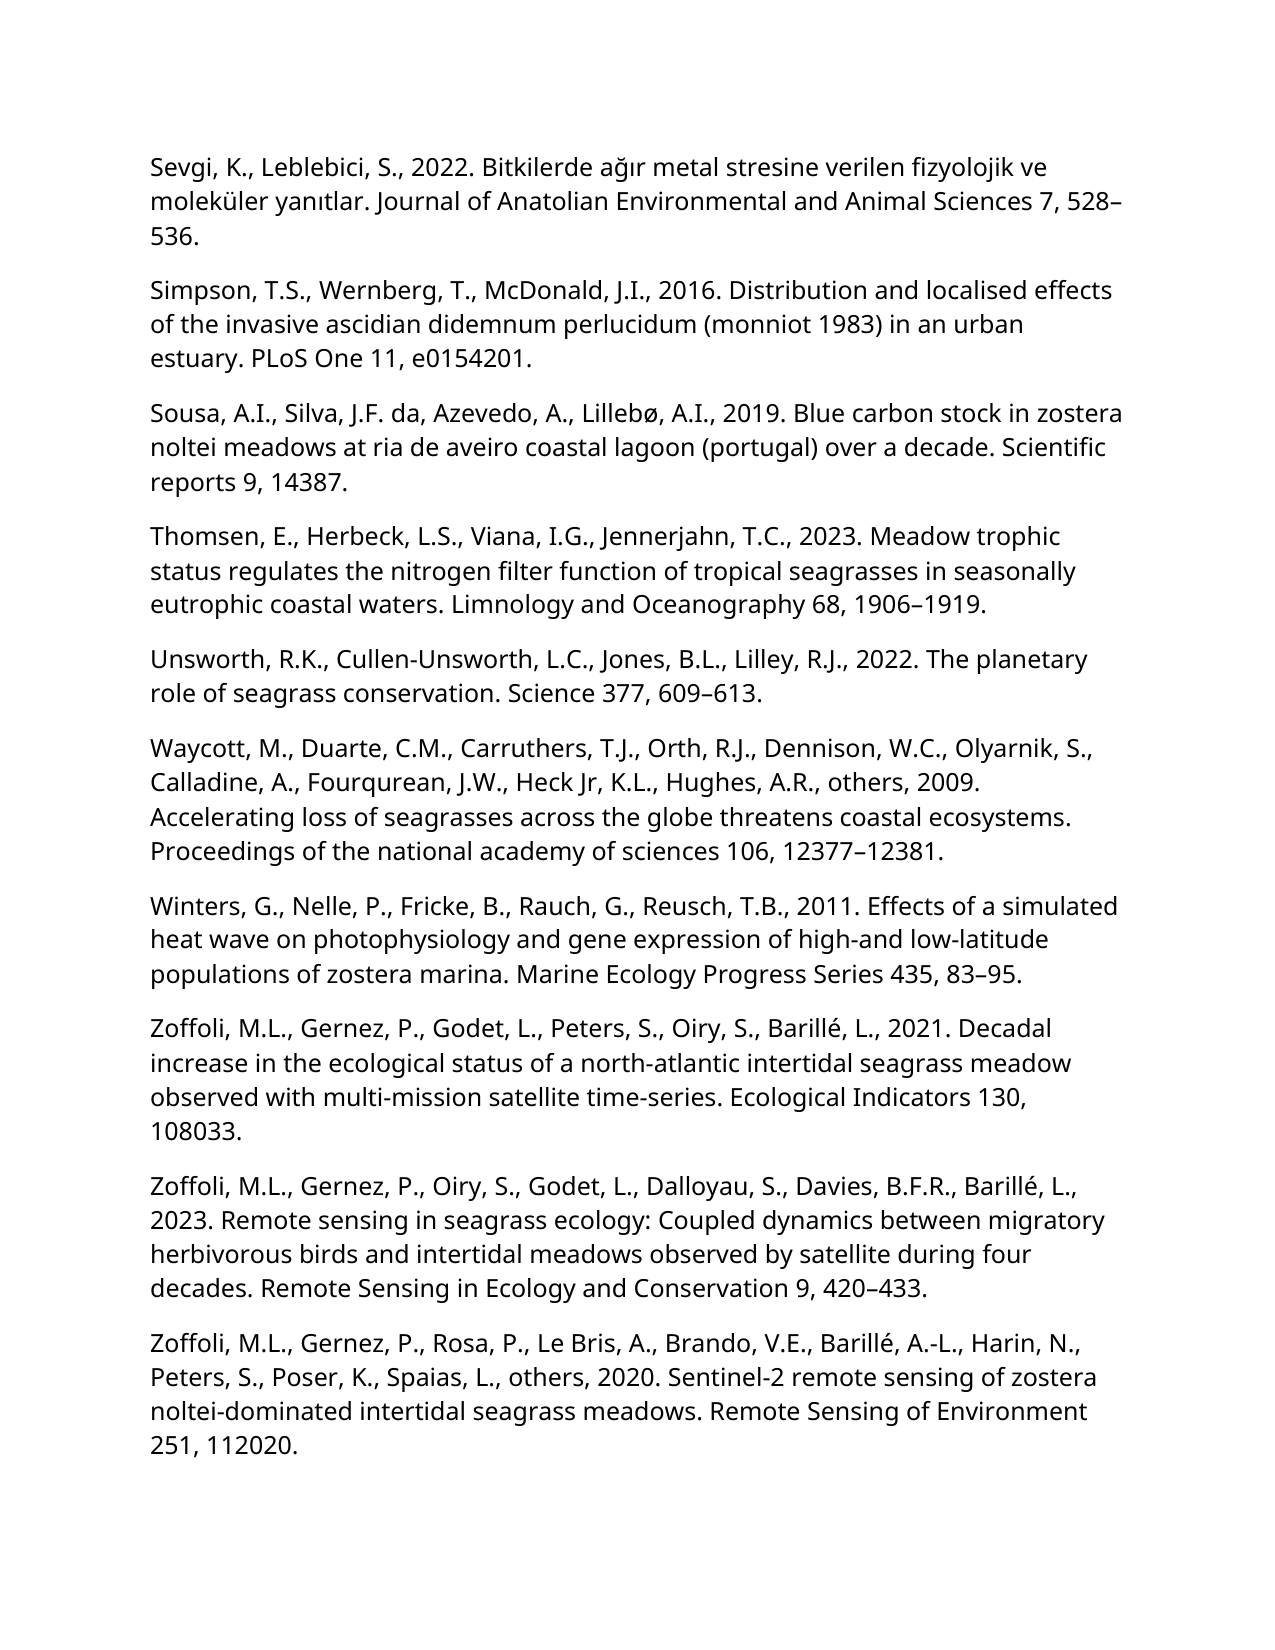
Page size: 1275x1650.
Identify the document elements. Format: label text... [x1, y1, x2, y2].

text Sevgi, K., Leblebici, S., 2022. Bitkilerde ağır metal stresine verilen fizyolojik ve moleküler yanıtlar. Journal of Anatolian Environmental and Animal Sciences 7, 528–536. [150, 150, 1125, 252]
text Waycott, M., Duarte, C.M., Carruthers, T.J., Orth, R.J., Dennison, W.C., Olyarnik, S., Calladine, A., Fourqurean, J.W., Heck Jr, K.L., Hughes, A.R., others, 2009. Accelerating loss of seagrasses across the globe threatens coastal ecosystems. Proceedings of the national academy of sciences 106, 12377–12381. [150, 731, 1125, 867]
text Thomsen, E., Herbeck, L.S., Viana, I.G., Jennerjahn, T.C., 2023. Meadow trophic status regulates the nitrogen filter function of tropical seagrasses in seasonally eutrophic coastal waters. Limnology and Oceanography 68, 1906–1919. [150, 519, 1125, 621]
text Zoffoli, M.L., Gernez, P., Godet, L., Peters, S., Oiry, S., Barillé, L., 2021. Decadal increase in the ecological status of a north-atlantic intertidal seagrass meadow observed with multi-mission satellite time-series. Ecological Indicators 130, 108033. [150, 1011, 1125, 1147]
text Unsworth, R.K., Cullen-Unsworth, L.C., Jones, B.L., Lilley, R.J., 2022. The planetary role of seagrass conservation. Science 377, 609–613. [150, 642, 1125, 710]
text Winters, G., Nelle, P., Fricke, B., Rauch, G., Reusch, T.B., 2011. Effects of a simulated heat wave on photophysiology and gene expression of high-and low-latitude populations of zostera marina. Marine Ecology Progress Series 435, 83–95. [150, 888, 1125, 990]
text Zoffoli, M.L., Gernez, P., Oiry, S., Godet, L., Dalloyau, S., Davies, B.F.R., Barillé, L., 2023. Remote sensing in seagrass ecology: Coupled dynamics between migratory herbivorous birds and intertidal meadows observed by satellite during four decades. Remote Sensing in Ecology and Conservation 9, 420–433. [150, 1168, 1125, 1304]
text Sousa, A.I., Silva, J.F. da, Azevedo, A., Lillebø, A.I., 2019. Blue carbon stock in zostera noltei meadows at ria de aveiro coastal lagoon (portugal) over a decade. Scientific reports 9, 14387. [150, 396, 1125, 498]
text Simpson, T.S., Wernberg, T., McDonald, J.I., 2016. Distribution and localised effects of the invasive ascidian didemnum perlucidum (monniot 1983) in an urban estuary. PLoS One 11, e0154201. [150, 273, 1125, 375]
text Zoffoli, M.L., Gernez, P., Rosa, P., Le Bris, A., Brando, V.E., Barillé, A.-L., Harin, N., Peters, S., Poser, K., Spaias, L., others, 2020. Sentinel-2 remote sensing of zostera noltei-dominated intertidal seagrass meadows. Remote Sensing of Environment 251, 112020. [150, 1325, 1125, 1462]
